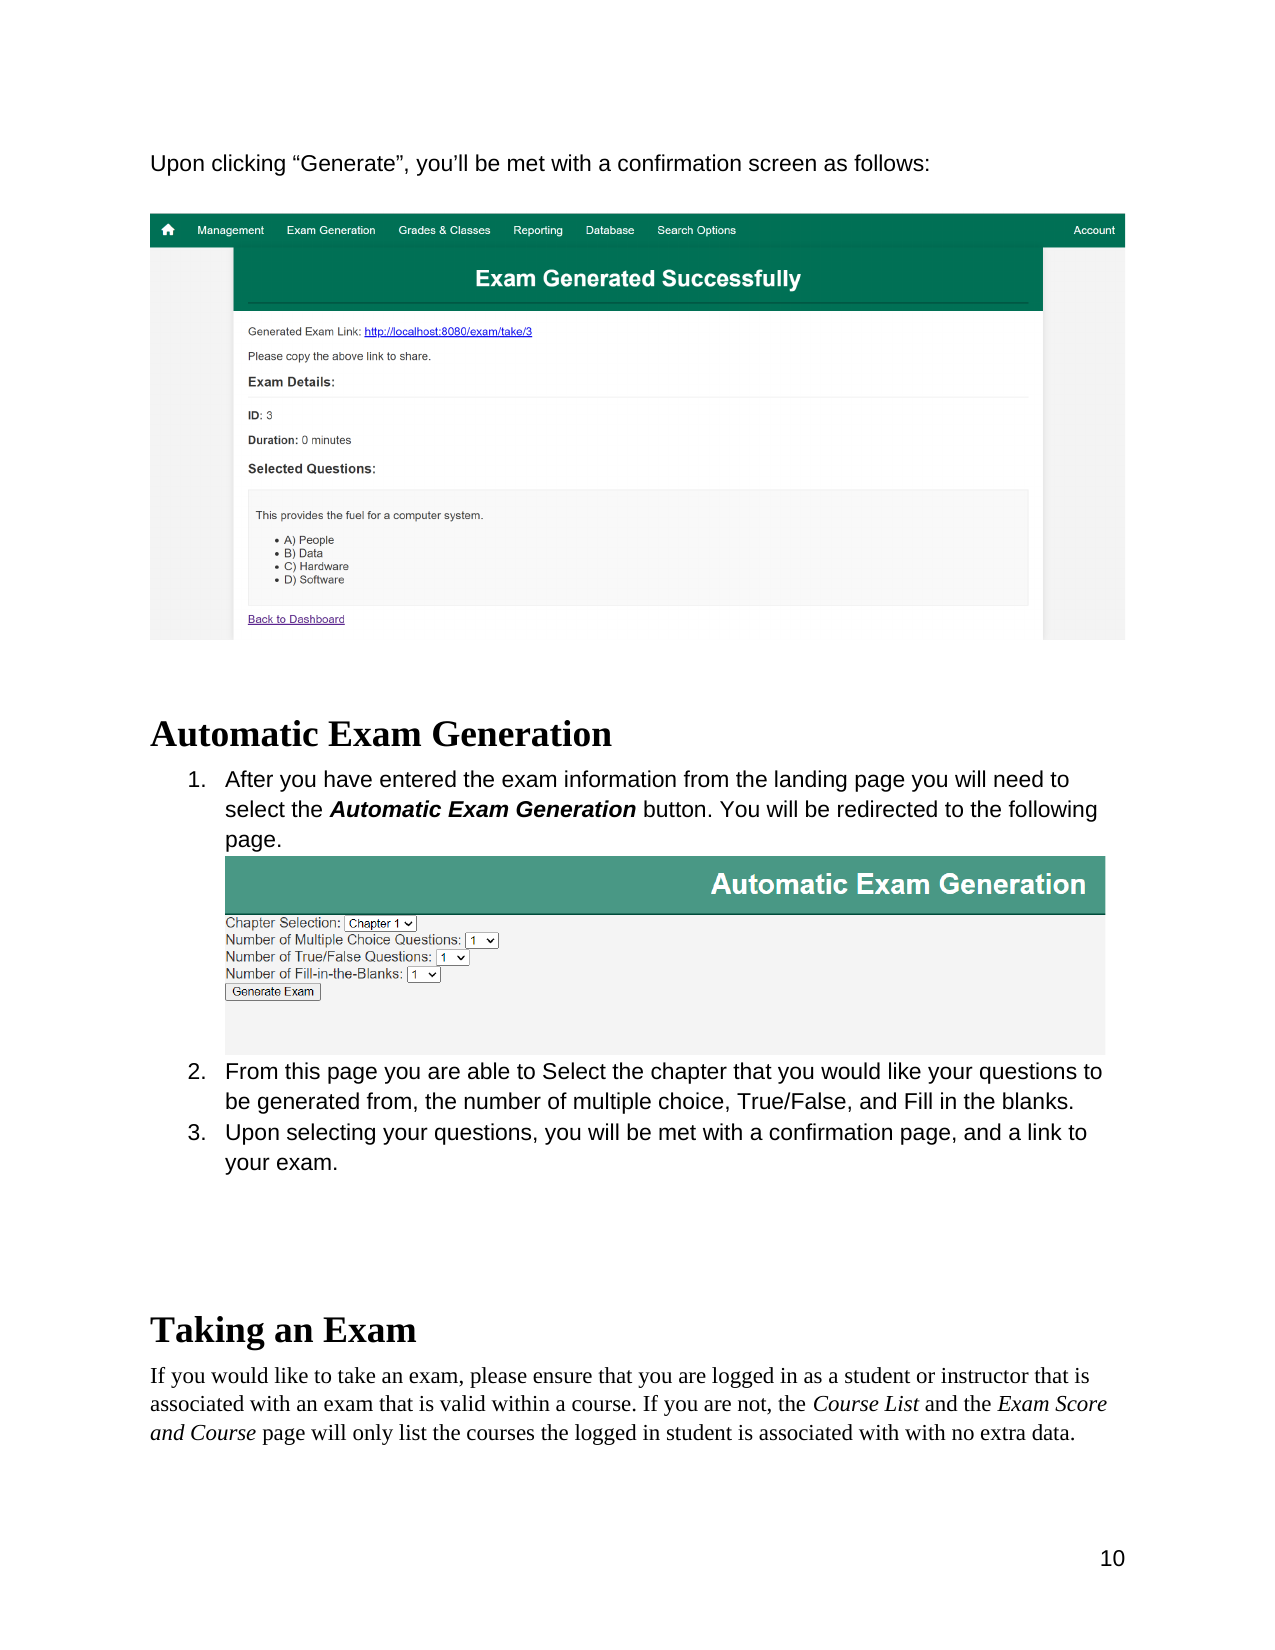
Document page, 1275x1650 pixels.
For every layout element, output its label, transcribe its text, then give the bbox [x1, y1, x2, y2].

subtitle Automatic Exam Generation [150, 711, 1125, 754]
list From this page you are able to Select the chapter that you would like your questions to be generated from, the number of multiple choice, True/False, and Fill in the blanks. [187, 1058, 1125, 1114]
list Upon selecting your questions, you will be met with a confirmation page, and a link to your exam. [187, 1118, 1125, 1175]
subtitle Taking an Exam [150, 1307, 1125, 1350]
picture [150, 210, 1125, 640]
text If you would like to take an exam, please ensure that you are logged in as a student or instructor that is associated with an exam that is valid within a course. If you are not, the Course List and the Exam Score and Course page will only list the courses the logged in student is associated with with no extra data. [150, 1362, 1125, 1445]
list After you have entered the exam information from the landing page you will need to select the Automatic Exam Generation button. You will be redirected to the following page. [187, 766, 1125, 853]
text Upon clicking “Generate”, you’ll be met with a confirmation screen as follows: [150, 150, 1125, 210]
picture [225, 856, 1106, 1055]
